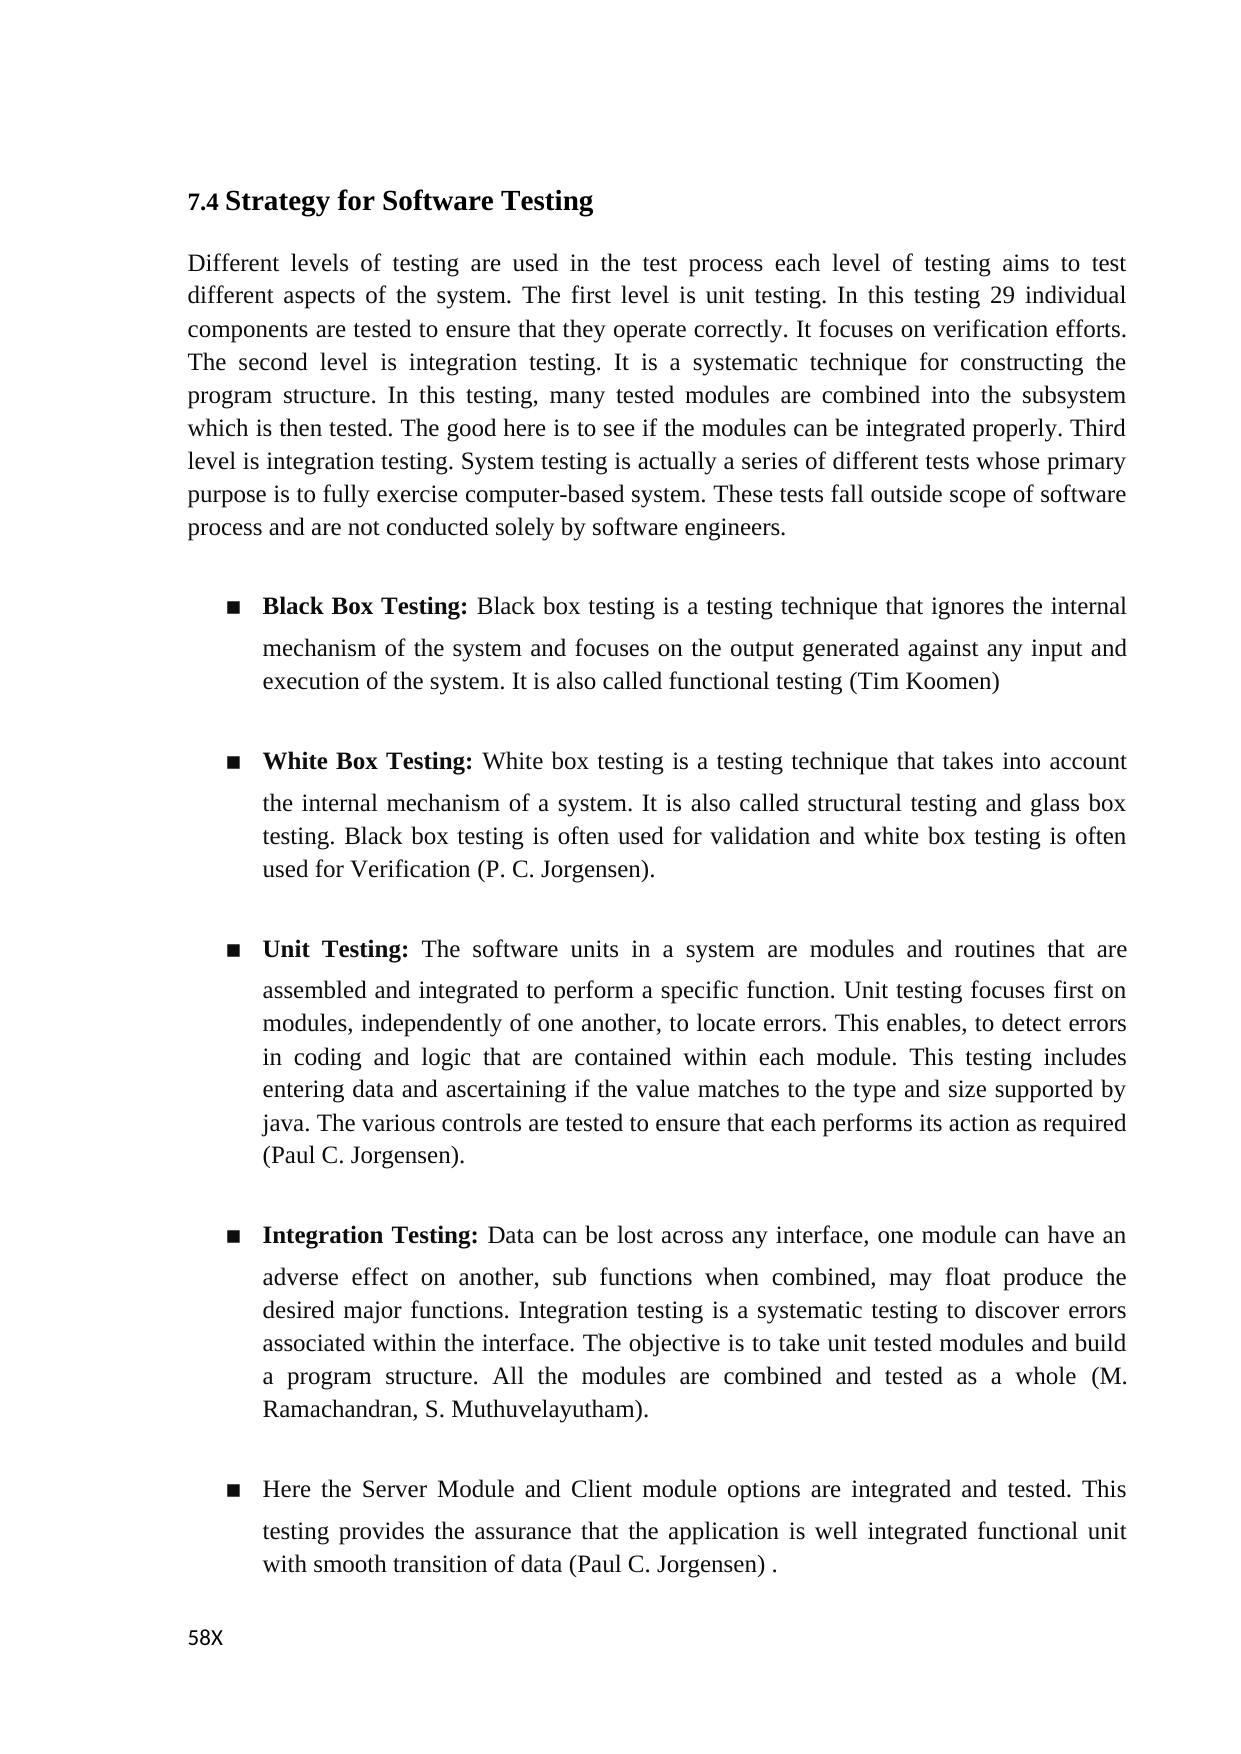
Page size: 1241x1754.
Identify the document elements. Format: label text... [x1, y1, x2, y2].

list Integration Testing: Data can be lost across any interface, one module can have an adverse effect on another, sub functions when combined, may float produce the desired major functions. Integration testing is a systematic testing to discover errors associated within the interface. The objective is to take unit tested modules and build a program structure. All the modules are combined and tested as a whole (M. Ramachandran, S. Muthuvelayutham). [225, 1207, 1128, 1423]
list Black Box Testing: Black box testing is a testing technique that ignores the internal mechanism of the system and focuses on the output generated against any input and execution of the system. It is also called functional testing (Tim Koomen) [225, 578, 1128, 695]
text Different levels of testing are used in the test process each level of testing aims to test different aspects of the system. The first level is unit testing. In this testing 29 individual components are tested to ensure that they operate correctly. It focuses on verification efforts. The second level is integration testing. It is a systematic technique for constructing the program structure. In this testing, many tested modules are combined into the subsystem which is then tested. The good here is to see if the modules can be integrated properly. Third level is integration testing. System testing is actually a series of different tests whose primary purpose is to fully exercise computer-based system. These tests fall outside scope of software process and are not conducted solely by software engineers. [187, 248, 1128, 541]
list Here the Server Module and Client module options are integrated and tested. This testing provides the assurance that the application is well integrated functional unit with smooth transition of data (Paul C. Jorgensen) . [225, 1460, 1128, 1578]
list Unit Testing: The software units in a system are modules and routines that are assembled and integrated to perform a specific function. Unit testing focuses first on modules, independently of one another, to locate errors. This enables, to detect errors in coding and logic that are contained within each module. This testing includes entering data and ascertaining if the value matches to the type and size supported by java. The various controls are tested to ensure that each performs its action as required (Paul C. Jorgensen). [225, 920, 1128, 1169]
subtitle 7.4 Strategy for Software Testing [187, 183, 1128, 217]
list White Box Testing: White box testing is a testing technique that takes into account the internal mechanism of a system. It is also called structural testing and glass box testing. Black box testing is often used for validation and white box testing is often used for Verification (P. C. Jorgensen). [225, 732, 1128, 883]
